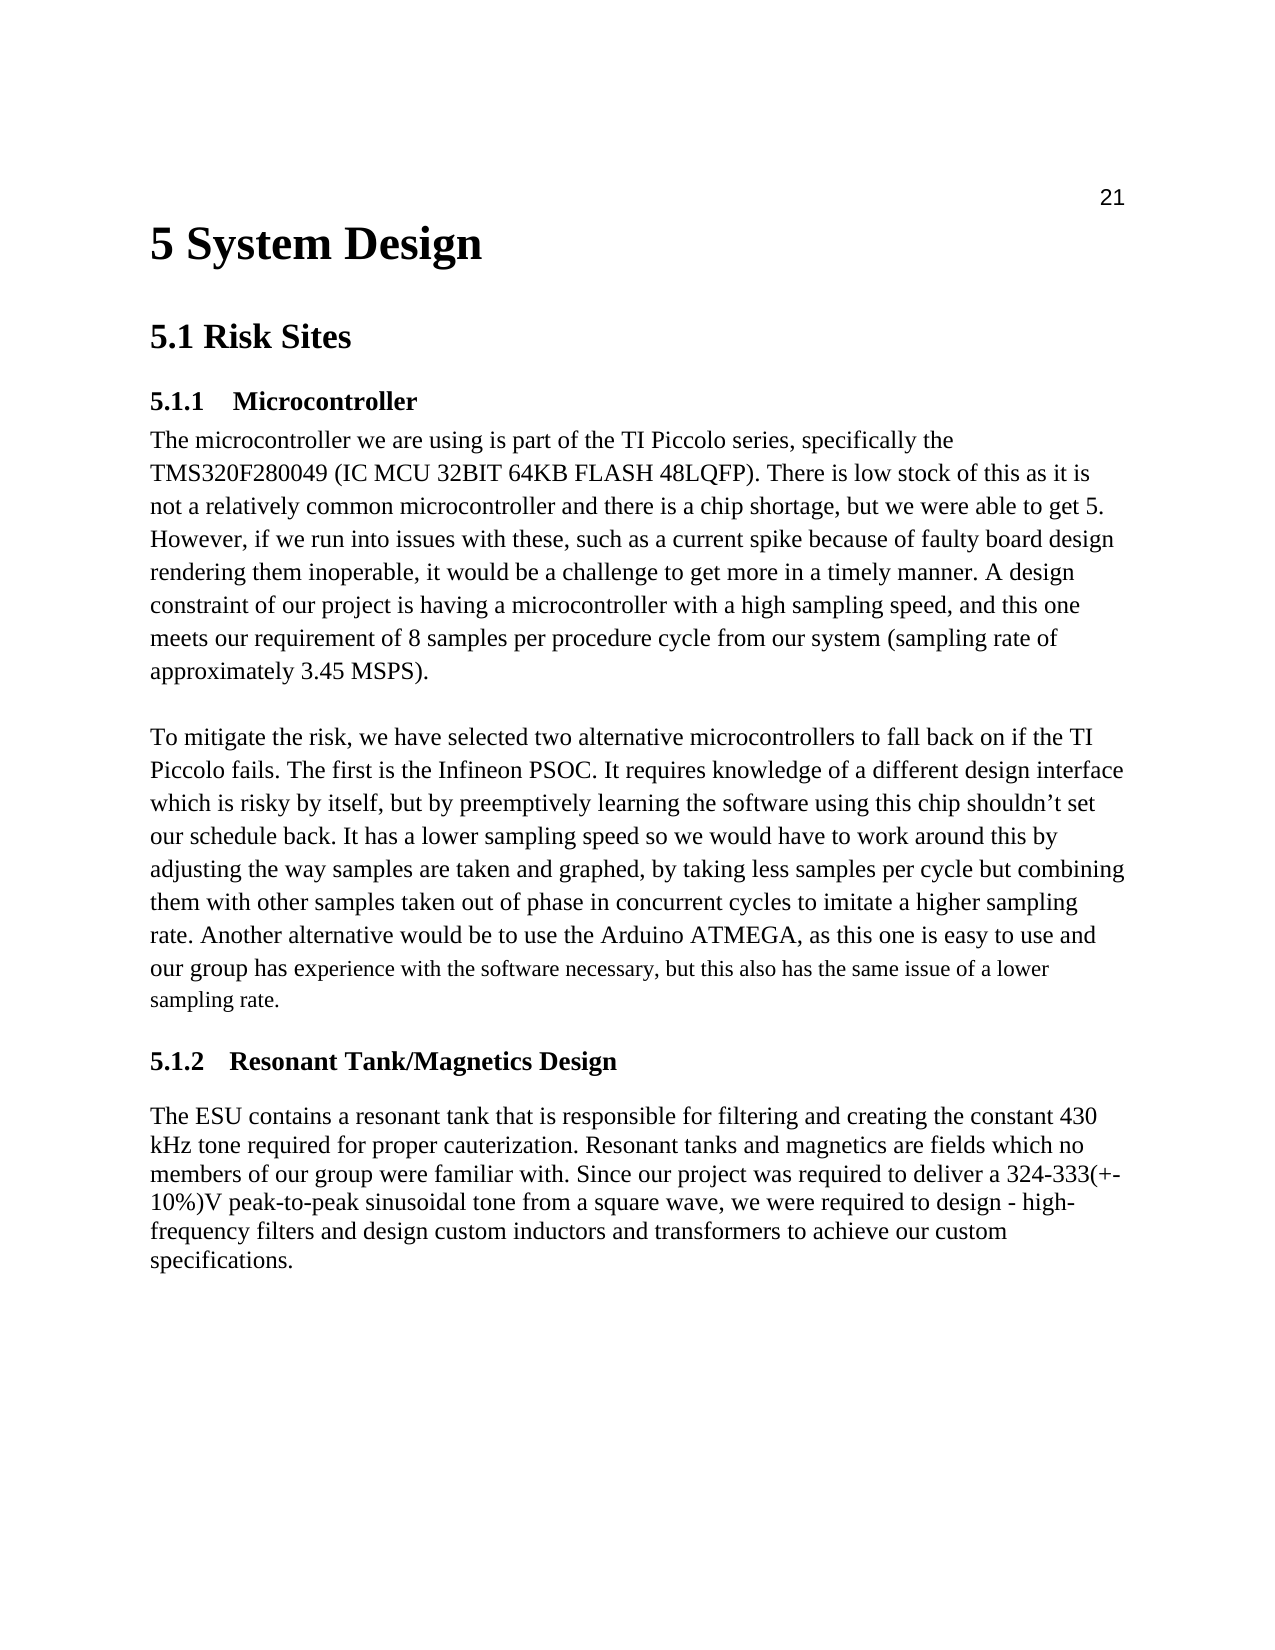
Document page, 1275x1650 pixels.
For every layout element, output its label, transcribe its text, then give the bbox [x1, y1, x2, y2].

text To mitigate the risk, we have selected two alternative microcontrollers to fall back on if the TI Piccolo fails. The first is the Infineon PSOC. It requires knowledge of a different design interface which is risky by itself, but by preemptively learning the software using this chip shouldn’t set our schedule back. It has a lower sampling speed so we would have to work around this by adjusting the way samples are taken and graphed, by taking less samples per cycle but combining them with other samples taken out of phase in concurrent cycles to imitate a higher sampling rate. Another alternative would be to use the Arduino ATMEGA, as this one is easy to use and our group has experience with the software necessary, but this also has the same issue of a lower sampling rate. [150, 722, 1125, 1012]
text The ESU contains a resonant tank that is responsible for filtering and creating the constant 430 kHz tone required for proper cauterization. Resonant tanks and magnetics are fields which no members of our group were familiar with. Since our project was required to deliver a 324-333(+-10%)V peak-to-peak sinusoidal tone from a square wave, we were required to design - high-frequency filters and design custom inductors and transformers to achieve our custom specifications. [150, 1101, 1125, 1274]
subtitle 5.1.1 Microcontroller [150, 385, 1125, 416]
subtitle 5.1.2 Resonant Tank/Magnetics Design [150, 1045, 1125, 1076]
text The microcontroller we are using is part of the TI Piccolo series, specifically the TMS320F280049 (IC MCU 32BIT 64KB FLASH 48LQFP). There is low stock of this as it is not a relatively common microcontroller and there is a chip shortage, but we were able to get 5. However, if we run into issues with these, such as a current spike because of faulty board design rendering them inoperable, it would be a challenge to get more in a timely manner. A design constraint of our project is having a microcontroller with a high sampling speed, and this one meets our requirement of 8 samples per procedure cycle from our system (sampling rate of approximately 3.45 MSPS). [150, 425, 1125, 685]
subtitle 5.1 Risk Sites [150, 315, 1125, 356]
text 5 System Design [150, 214, 1125, 269]
